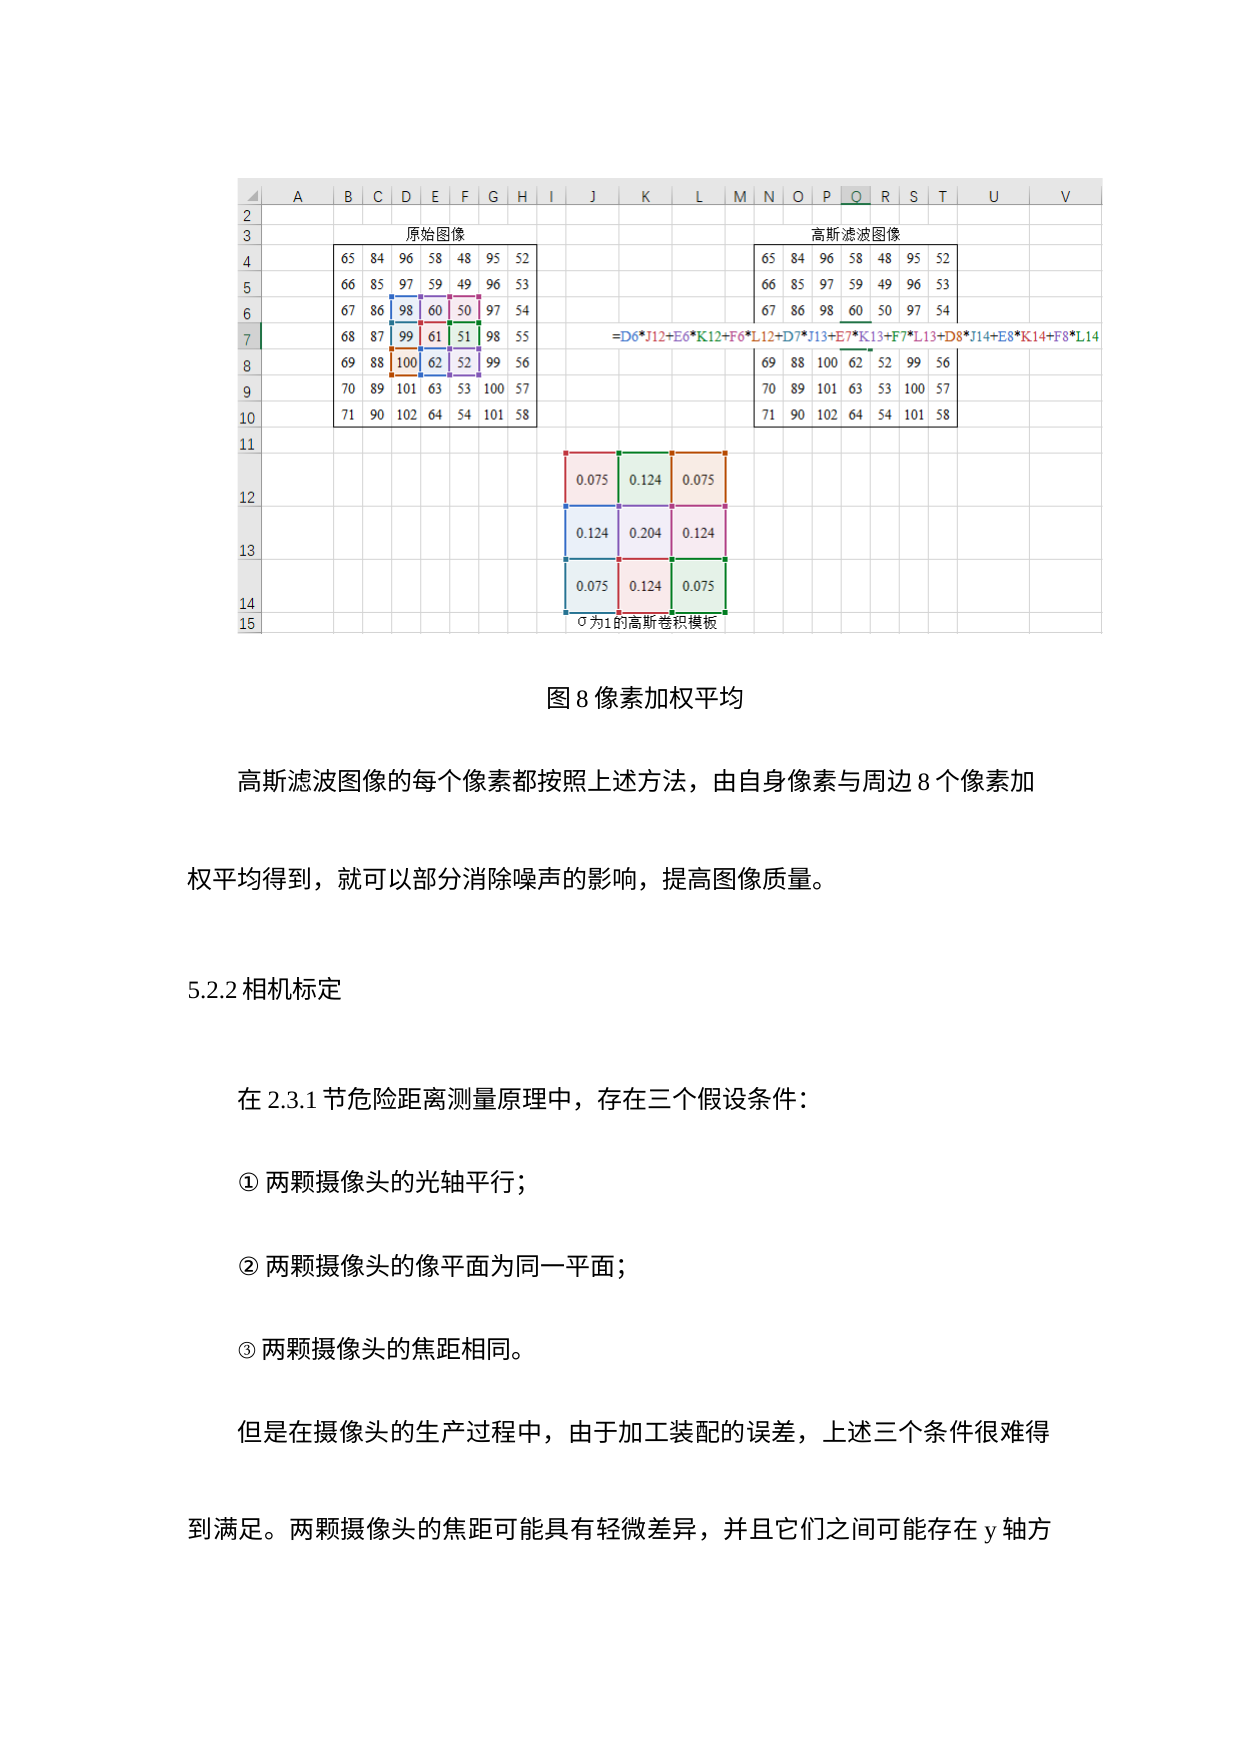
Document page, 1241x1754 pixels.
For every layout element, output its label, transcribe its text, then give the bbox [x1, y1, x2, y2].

subtitle 5.2.2相机标定 [187, 955, 1053, 1020]
text ③两颗摄像头的焦距相同。 [187, 1315, 1053, 1380]
picture [237, 178, 1103, 634]
text ②两颗摄像头的像平面为同一平面； [187, 1232, 1053, 1297]
text 高斯滤波图像的每个像素都按照上述方法，由自身像素与周边8个像素加权平均得到，就可以部分消除噪声的影响，提高图像质量。 [187, 747, 1053, 910]
text 图8 像素加权平均 [187, 664, 1053, 729]
text ①两颗摄像头的光轴平行； [187, 1148, 1053, 1213]
text 在2.3.1节危险距离测量原理中，存在三个假设条件： [187, 1065, 1053, 1130]
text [187, 1398, 1053, 1560]
